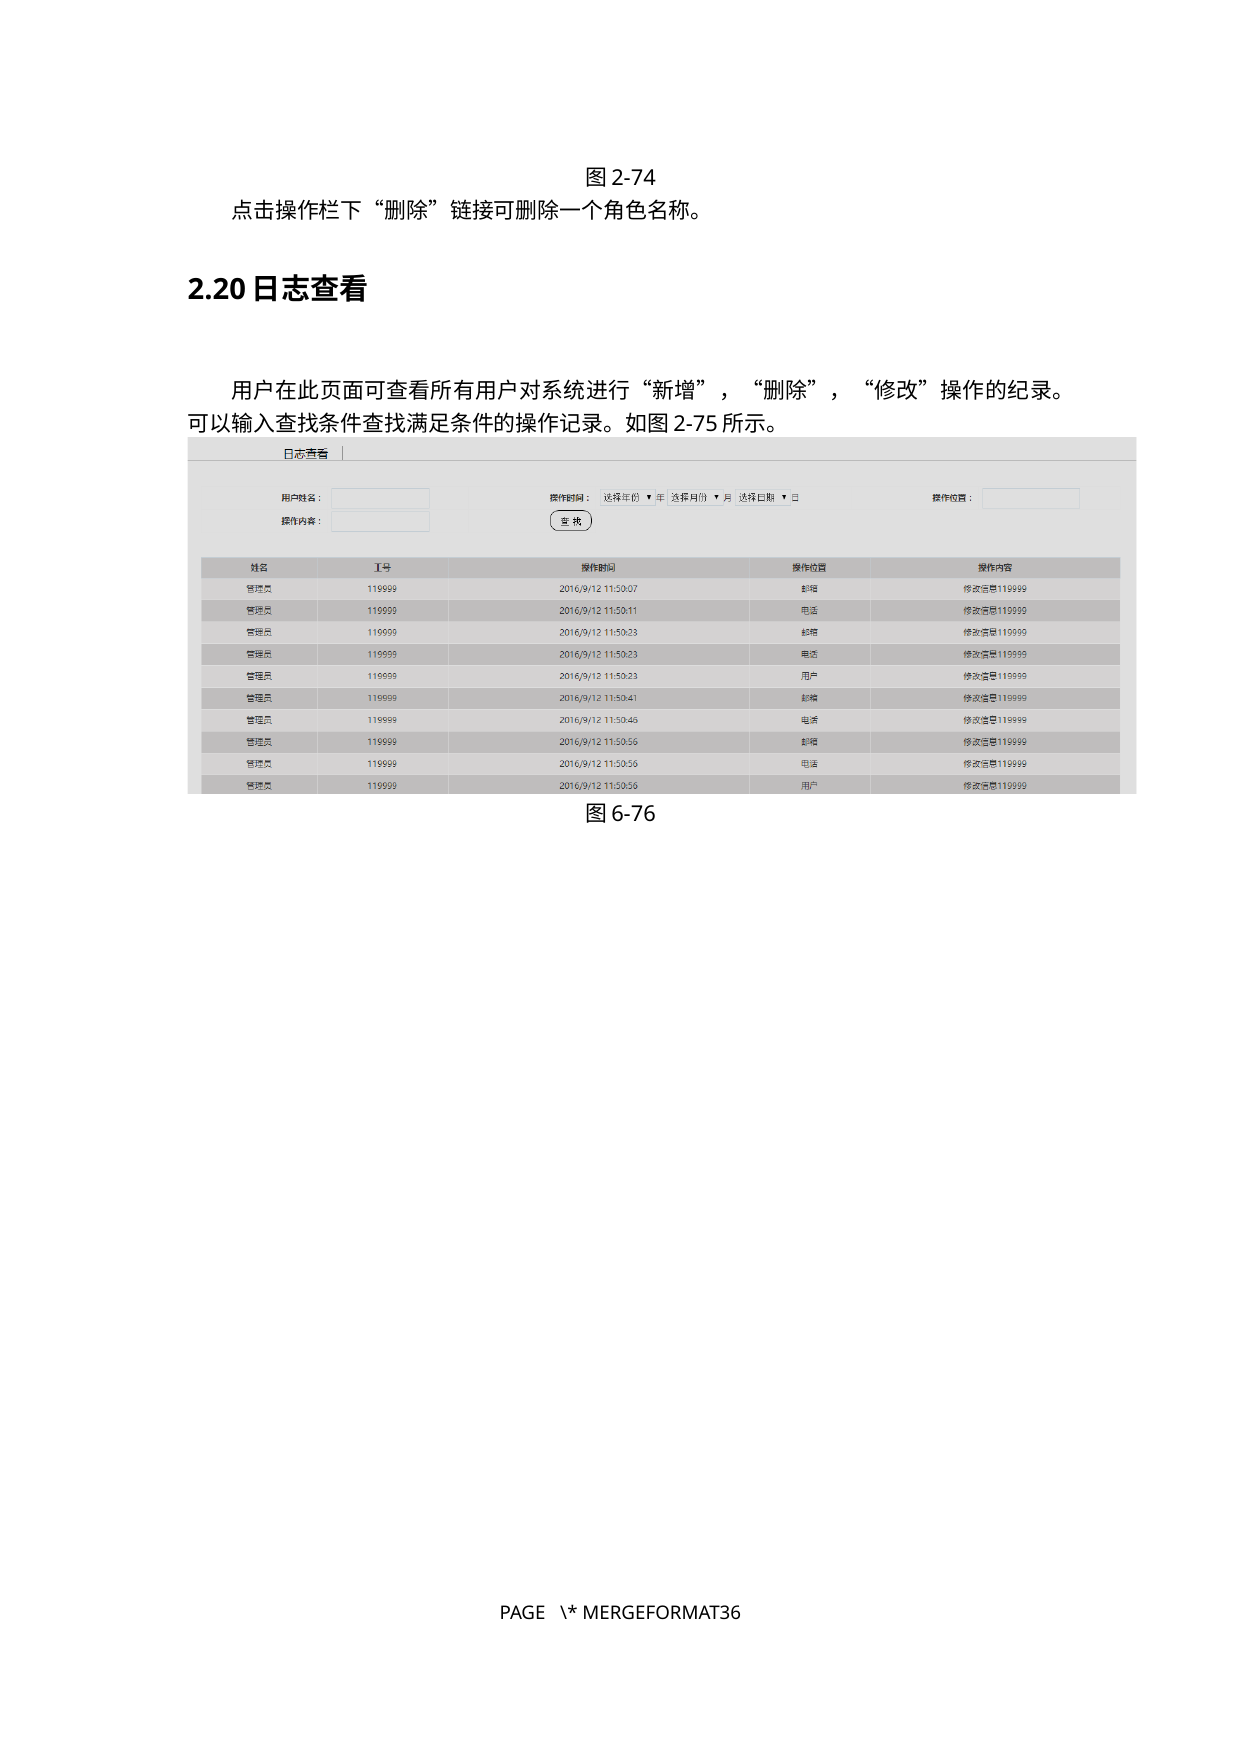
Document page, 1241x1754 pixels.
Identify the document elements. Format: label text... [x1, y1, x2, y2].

picture [187, 437, 1137, 794]
subtitle 2.20日志查看 [187, 254, 1053, 319]
text 用户在此页面可查看所有用户对系统进行“新增”，“删除”，“修改”操作的纪录。可以输入查找条件查找满足条件的操作记录。如图2-75所示。 [187, 373, 1053, 437]
text 图6-76 [187, 795, 1053, 828]
text 图2-74 [187, 160, 1053, 192]
text 点击操作栏下“删除”链接可删除一个角色名称。 [187, 192, 1053, 225]
